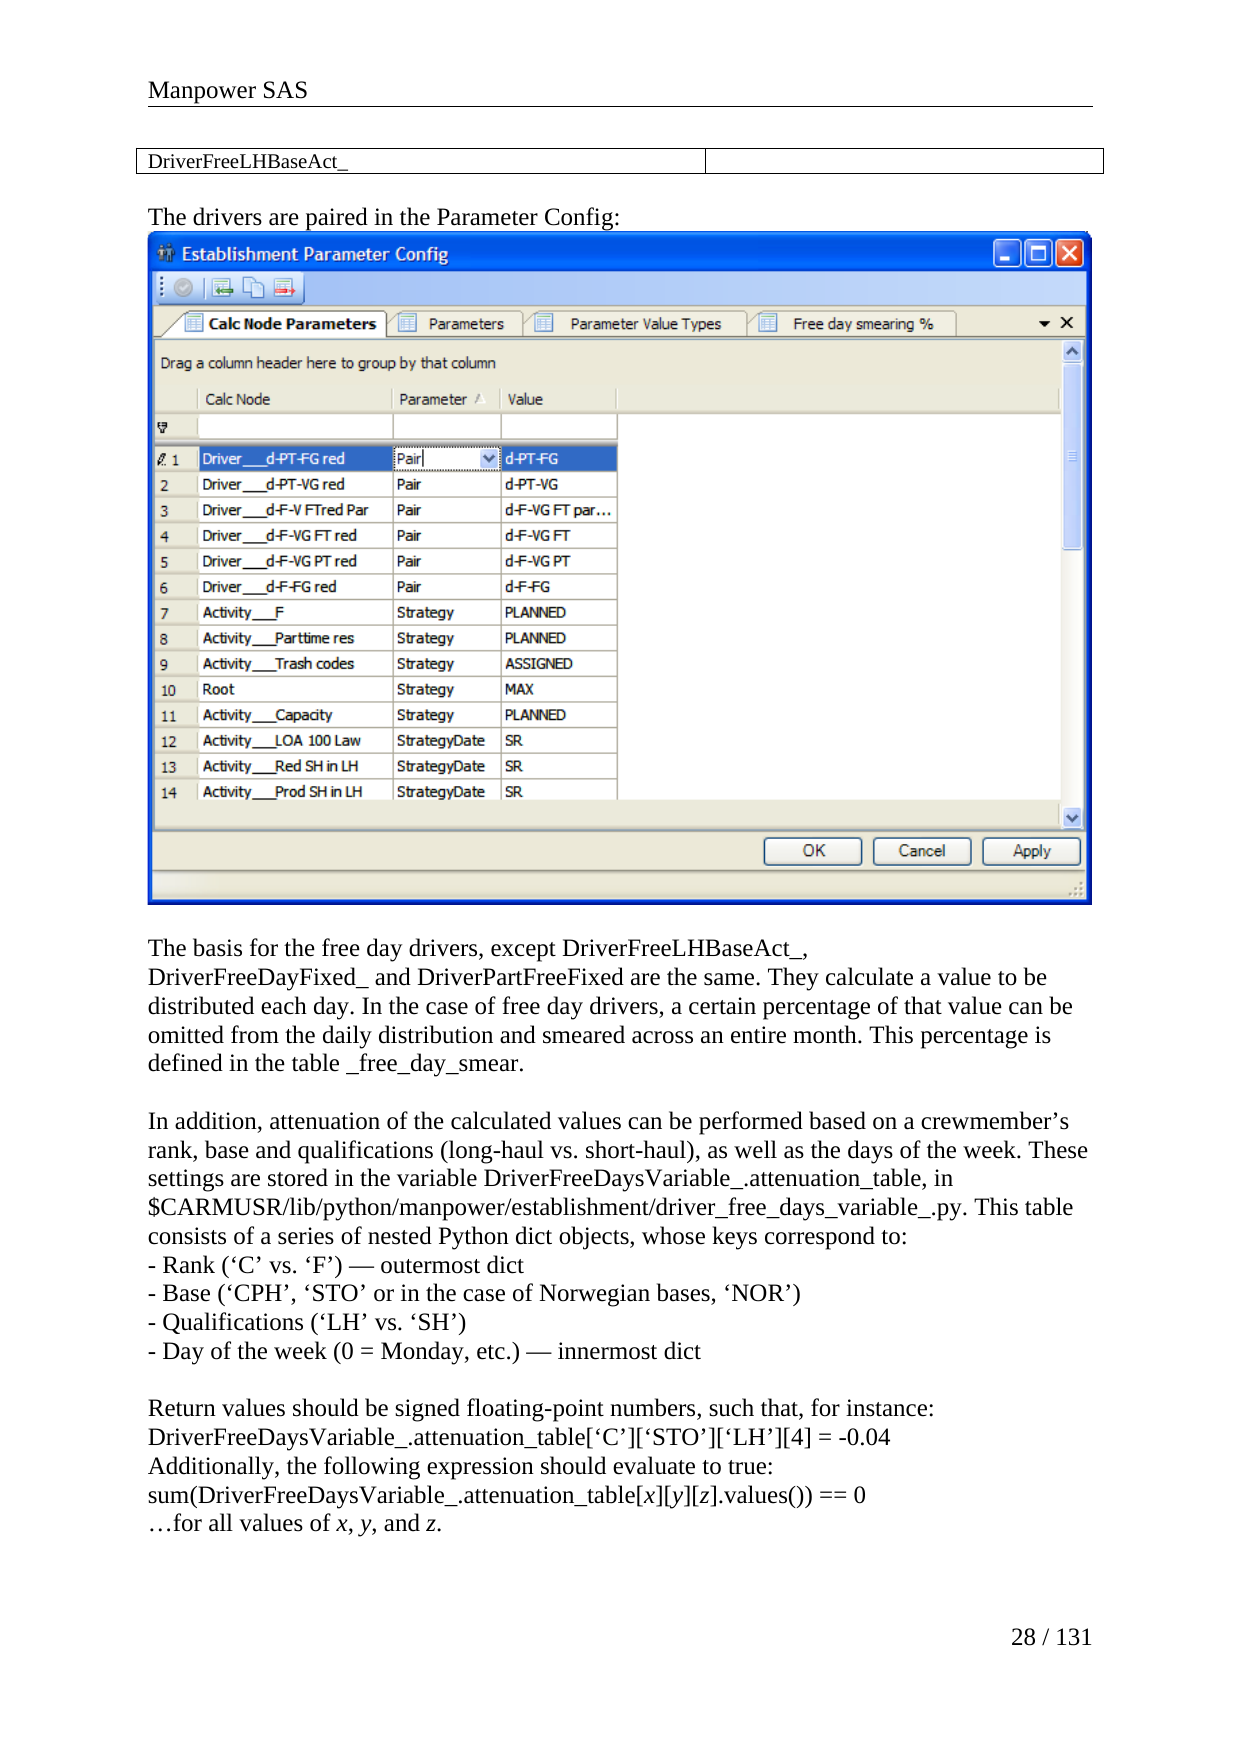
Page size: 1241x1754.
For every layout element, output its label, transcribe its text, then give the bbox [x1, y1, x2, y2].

picture [147, 231, 1092, 905]
text - Day of the week (0 = Monday, etc.) — innermost dict [148, 1336, 1093, 1365]
table_cell [706, 149, 1103, 173]
text rank, base and qualifications (long-haul vs. short-haul), as well as the days of the week. These [148, 1135, 1093, 1163]
text - Rank (‘C’ vs. ‘F’) — outermost dict [148, 1250, 1093, 1278]
text - Qualifications (‘LH’ vs. ‘SH’) [148, 1307, 1093, 1336]
text DriverFreeDayFixed_ and DriverPartFreeFixed are the same. They calculate a value to be distributed each day. In the case of free day drivers, a certain percentage of that value can be omitted from the daily distribution and smeared across an entire month. This percentage is defined in the table _free_day_smear. [148, 962, 1093, 1077]
text Additionally, the following expression should evaluate to true: [148, 1451, 1093, 1480]
text settings are stored in the variable DriverFreeDaysVariable_.attenuation_table, in [148, 1163, 1093, 1192]
text Return values should be signed floating-point numbers, such that, for instance: [148, 1393, 1093, 1422]
table_cell DriverFreeLHBaseAct_ [137, 149, 705, 173]
text DriverFreeDaysVariable_.attenuation_table[‘C’][‘STO’][‘LH’][4] = -0.04 [148, 1422, 1093, 1451]
text The drivers are paired in the Parameter Config: [148, 202, 1093, 231]
text $CARMUSR/lib/python/manpower/establishment/driver_free_days_variable_.py. This table [148, 1192, 1093, 1221]
text - Base (‘CPH’, ‘STO’ or in the case of Norwegian bases, ‘NOR’) [148, 1278, 1093, 1307]
text …for all values of x, y, and z. [148, 1508, 1093, 1537]
text The basis for the free day drivers, except DriverFreeLHBaseAct_, [148, 933, 1093, 962]
text consists of a series of nested Python dict objects, whose keys correspond to: [148, 1221, 1093, 1250]
text sum(DriverFreeDaysVariable_.attenuation_table[x][y][z].values()) == 0 [148, 1480, 1093, 1508]
text In addition, attenuation of the calculated values can be performed based on a crewmember’s [148, 1106, 1093, 1135]
